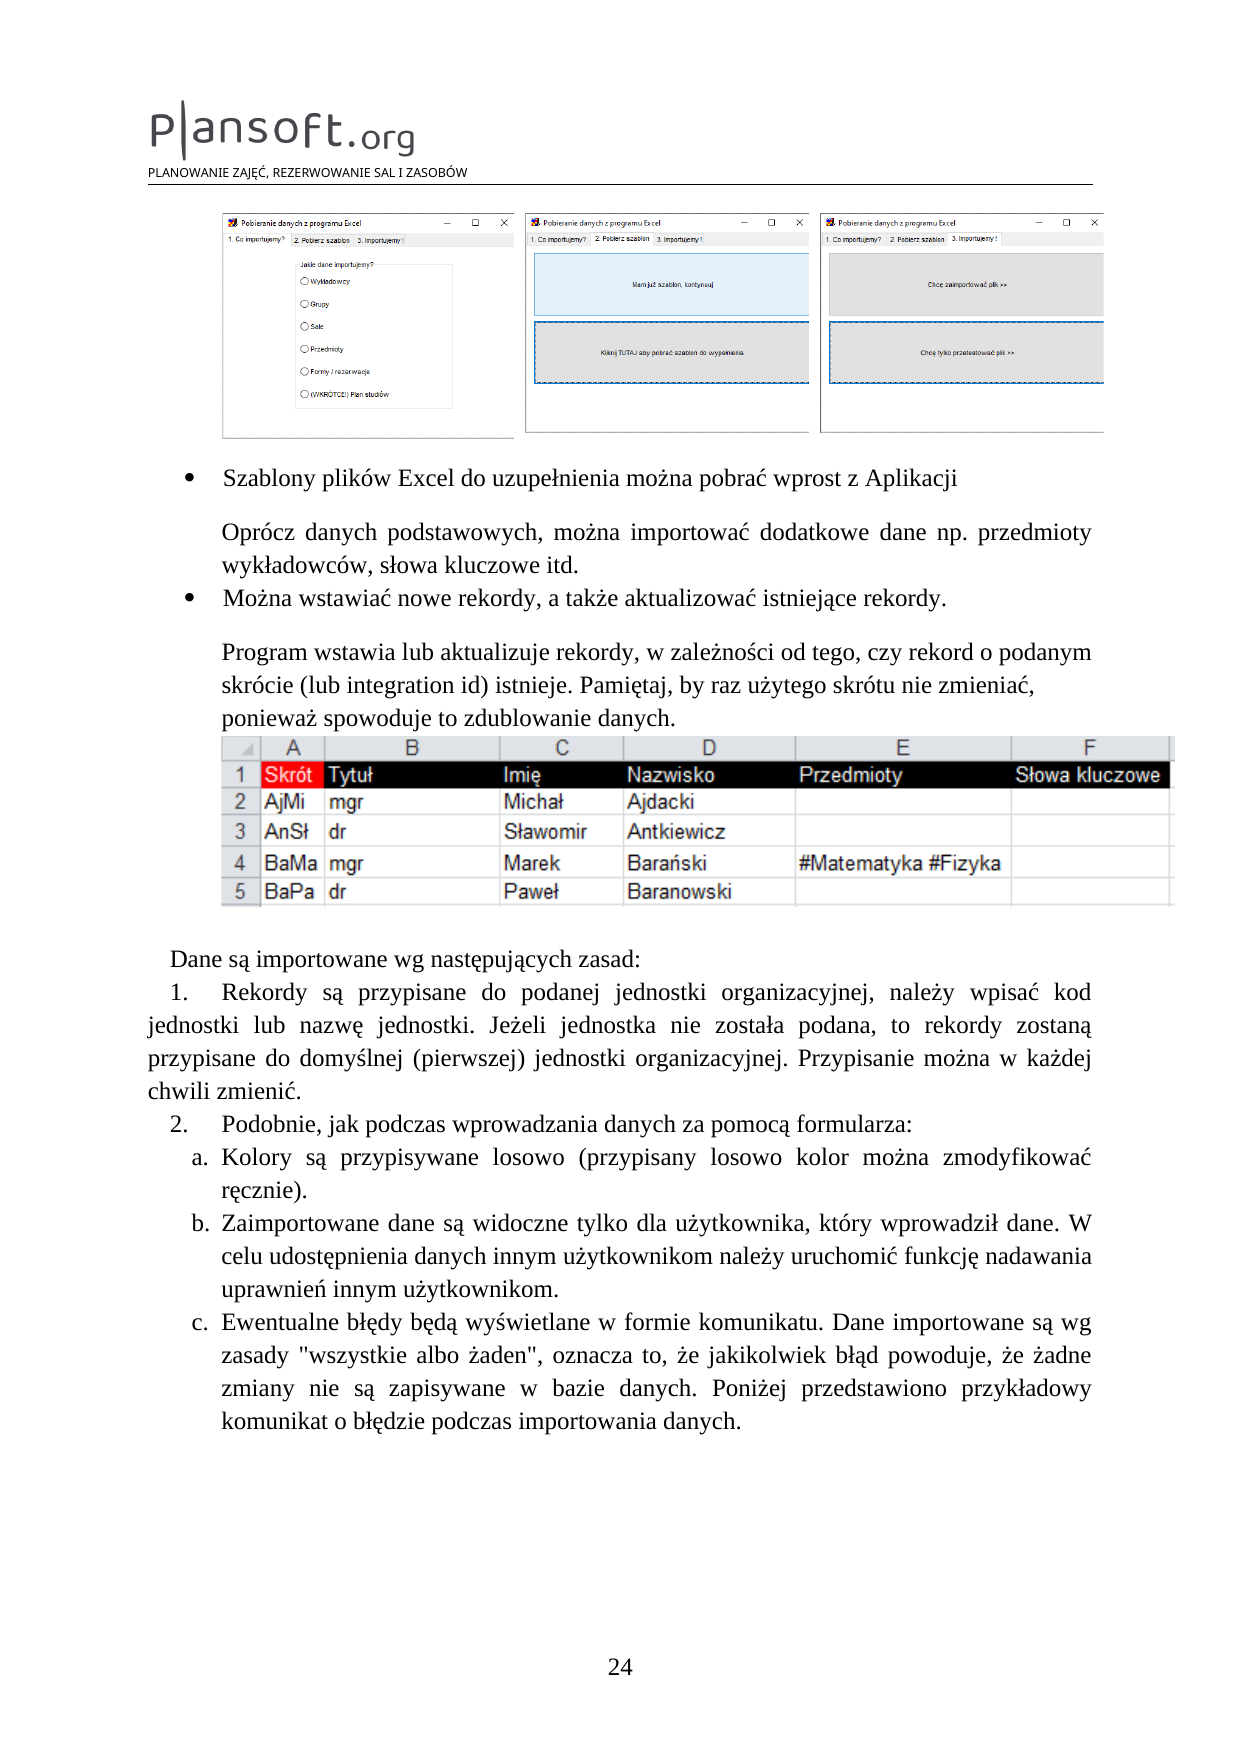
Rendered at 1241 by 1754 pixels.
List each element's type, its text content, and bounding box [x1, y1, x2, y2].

picture [820, 213, 1104, 433]
picture [525, 213, 809, 433]
picture [147, 73, 418, 165]
text 2. Podobnie, jak podczas wprowadzania danych za pomocą formularza: [148, 1109, 1093, 1138]
text b. Zaimportowane dane są widoczne tylko dla użytkownika, który wprowadził dane. W celu udostępnienia danych innym użytkownikom należy uruchomić funkcję nadawania uprawnień innym użytkownikom. [191, 1208, 1093, 1303]
text a. Kolory są przypisywane losowo (przypisany losowo kolor można zmodyfikować ręcznie). [191, 1142, 1093, 1204]
text Program wstawia lub aktualizuje rekordy, w zależności od tego, czy rekord o podanym skrócie (lub integration id) istnieje. Pamiętaj, by raz użytego skrótu nie zmieniać, ponieważ spowoduje to zdublowanie danych. [221, 637, 1093, 732]
list Można wstawiać nowe rekordy, a także aktualizować istniejące rekordy. [185, 583, 1093, 612]
text Dane są importowane wg następujących zasad: [148, 944, 1093, 972]
text c. Ewentualne błędy będą wyświetlane w formie komunikatu. Dane importowane są wg zasady "wszystkie albo żaden", oznacza to, że jakikolwiek błąd powoduje, że żadne zmiany nie są zapisywane w bazie danych. Poniżej przedstawiono przykładowy komunikat o błędzie podczas importowania danych. [191, 1307, 1093, 1435]
table_header [514, 214, 809, 463]
list Szablony plików Excel do uzupełnienia można pobrać wprost z Aplikacji [185, 463, 1093, 492]
picture [221, 736, 1175, 907]
picture [222, 213, 514, 439]
table_header [211, 214, 514, 463]
table_header [809, 214, 1104, 463]
text 1. Rekordy są przypisane do podanej jednostki organizacyjnej, należy wpisać kod jednostki lub nazwę jednostki. Jeżeli jednostka nie została podana, to rekordy zostaną przypisane do domyślnej (pierwszej) jednostki organizacyjnej. Przypisanie można w każdej chwili zmienić. [148, 977, 1093, 1104]
text Oprócz danych podstawowych, można importować dodatkowe dane np. przedmioty wykładowców, słowa kluczowe itd. [221, 517, 1093, 579]
